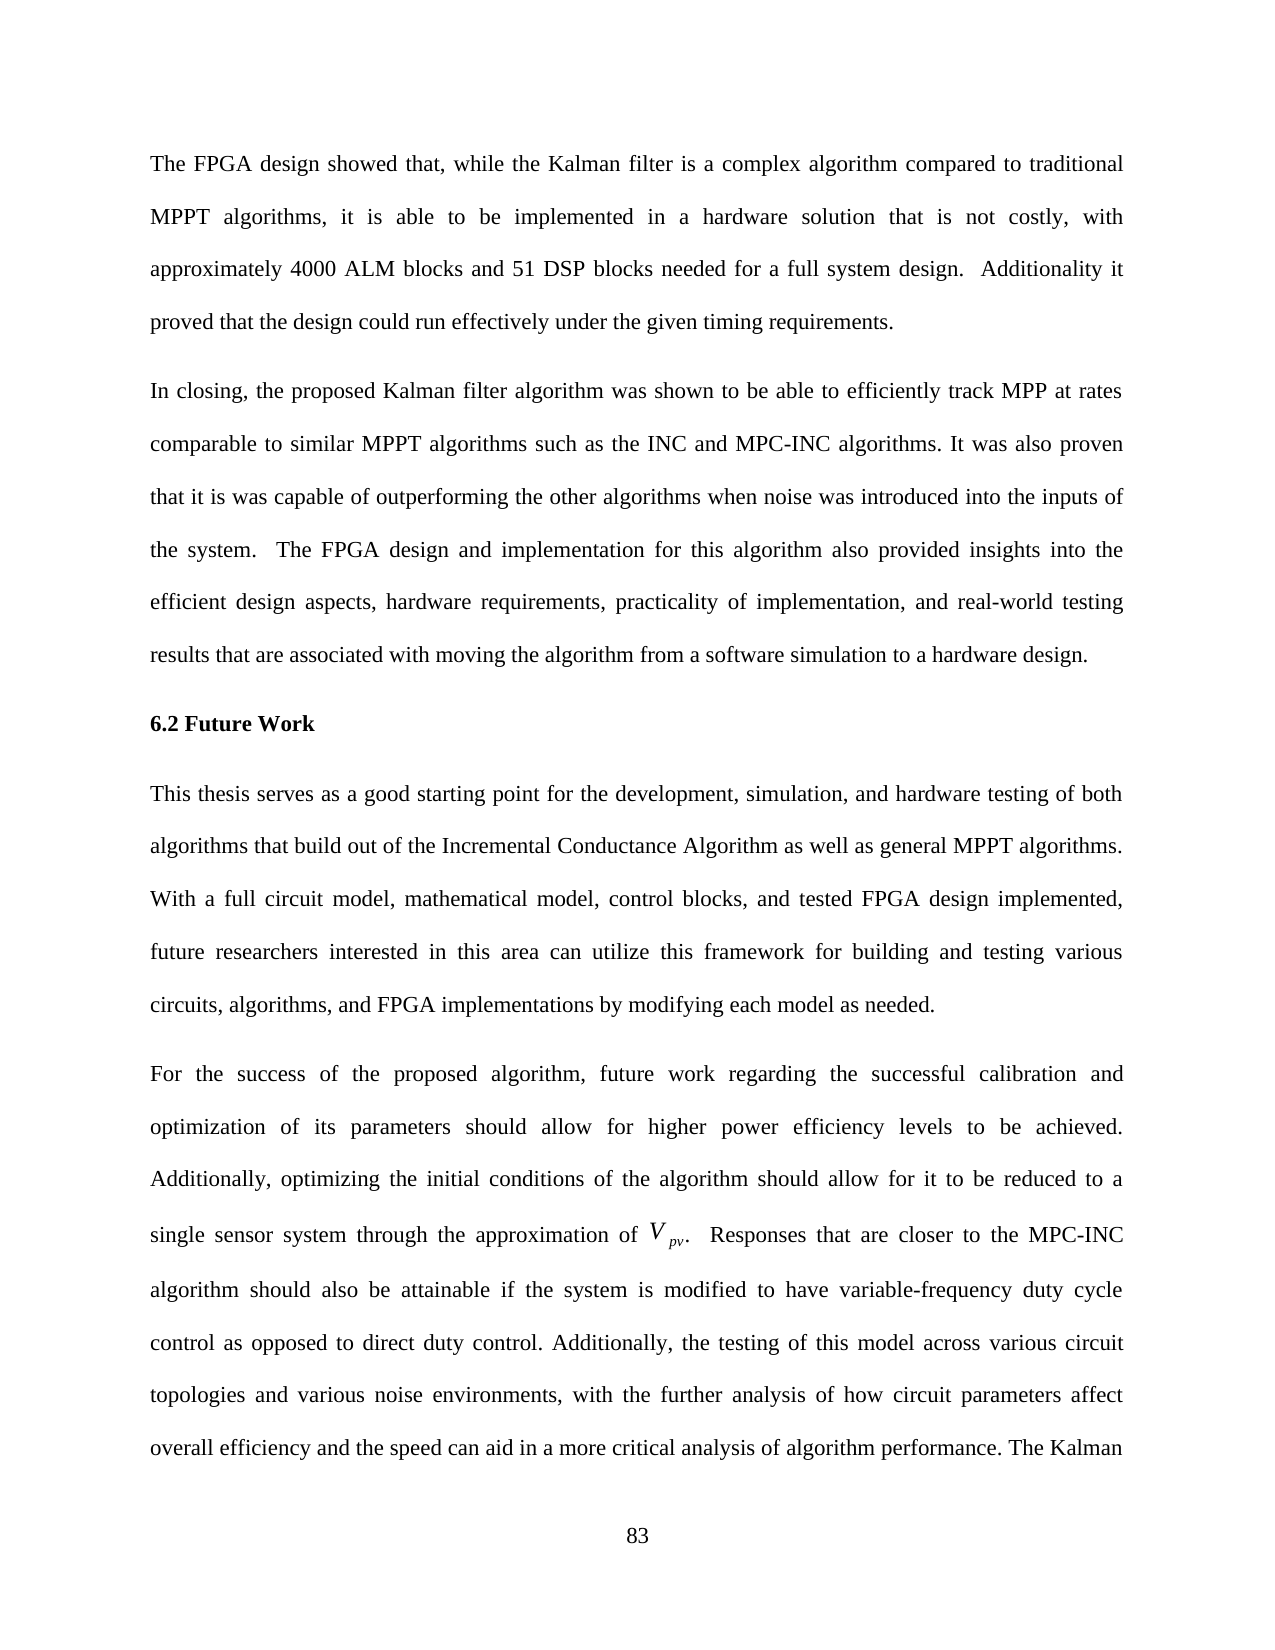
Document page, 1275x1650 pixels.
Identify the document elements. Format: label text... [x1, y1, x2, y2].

text This thesis serves as a good starting point for the development, simulation, and hardware testing of both algorithms that build out of the Incremental Conductance Algorithm as well as general MPPT algorithms. With a full circuit model, mathematical model, control blocks, and tested FPGA design implemented, future researchers interested in this area can utilize this framework for building and testing various circuits, algorithms, and FPGA implementations by modifying each model as needed. [150, 780, 1125, 1017]
text The FPGA design showed that, while the Kalman filter is a complex algorithm compared to traditional MPPT algorithms, it is able to be implemented in a hardware solution that is not costly, with approximately 4000 ALM blocks and 51 DSP blocks needed for a full system design. Additionality it proved that the design could run effectively under the given timing requirements. [150, 150, 1125, 334]
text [150, 1060, 1125, 1460]
text In closing, the proposed Kalman filter algorithm was shown to be able to efficiently track MPP at rates comparable to similar MPPT algorithms such as the INC and MPC-INC algorithms. It was also proven that it is was capable of outperforming the other algorithms when noise was introduced into the inputs of the system. The FPGA design and implementation for this algorithm also provided insights into the efficient design aspects, hardware requirements, practicality of implementation, and real-world testing results that are associated with moving the algorithm from a software simulation to a hardware design. [150, 377, 1125, 667]
text 6.2 Future Work [150, 710, 1125, 737]
